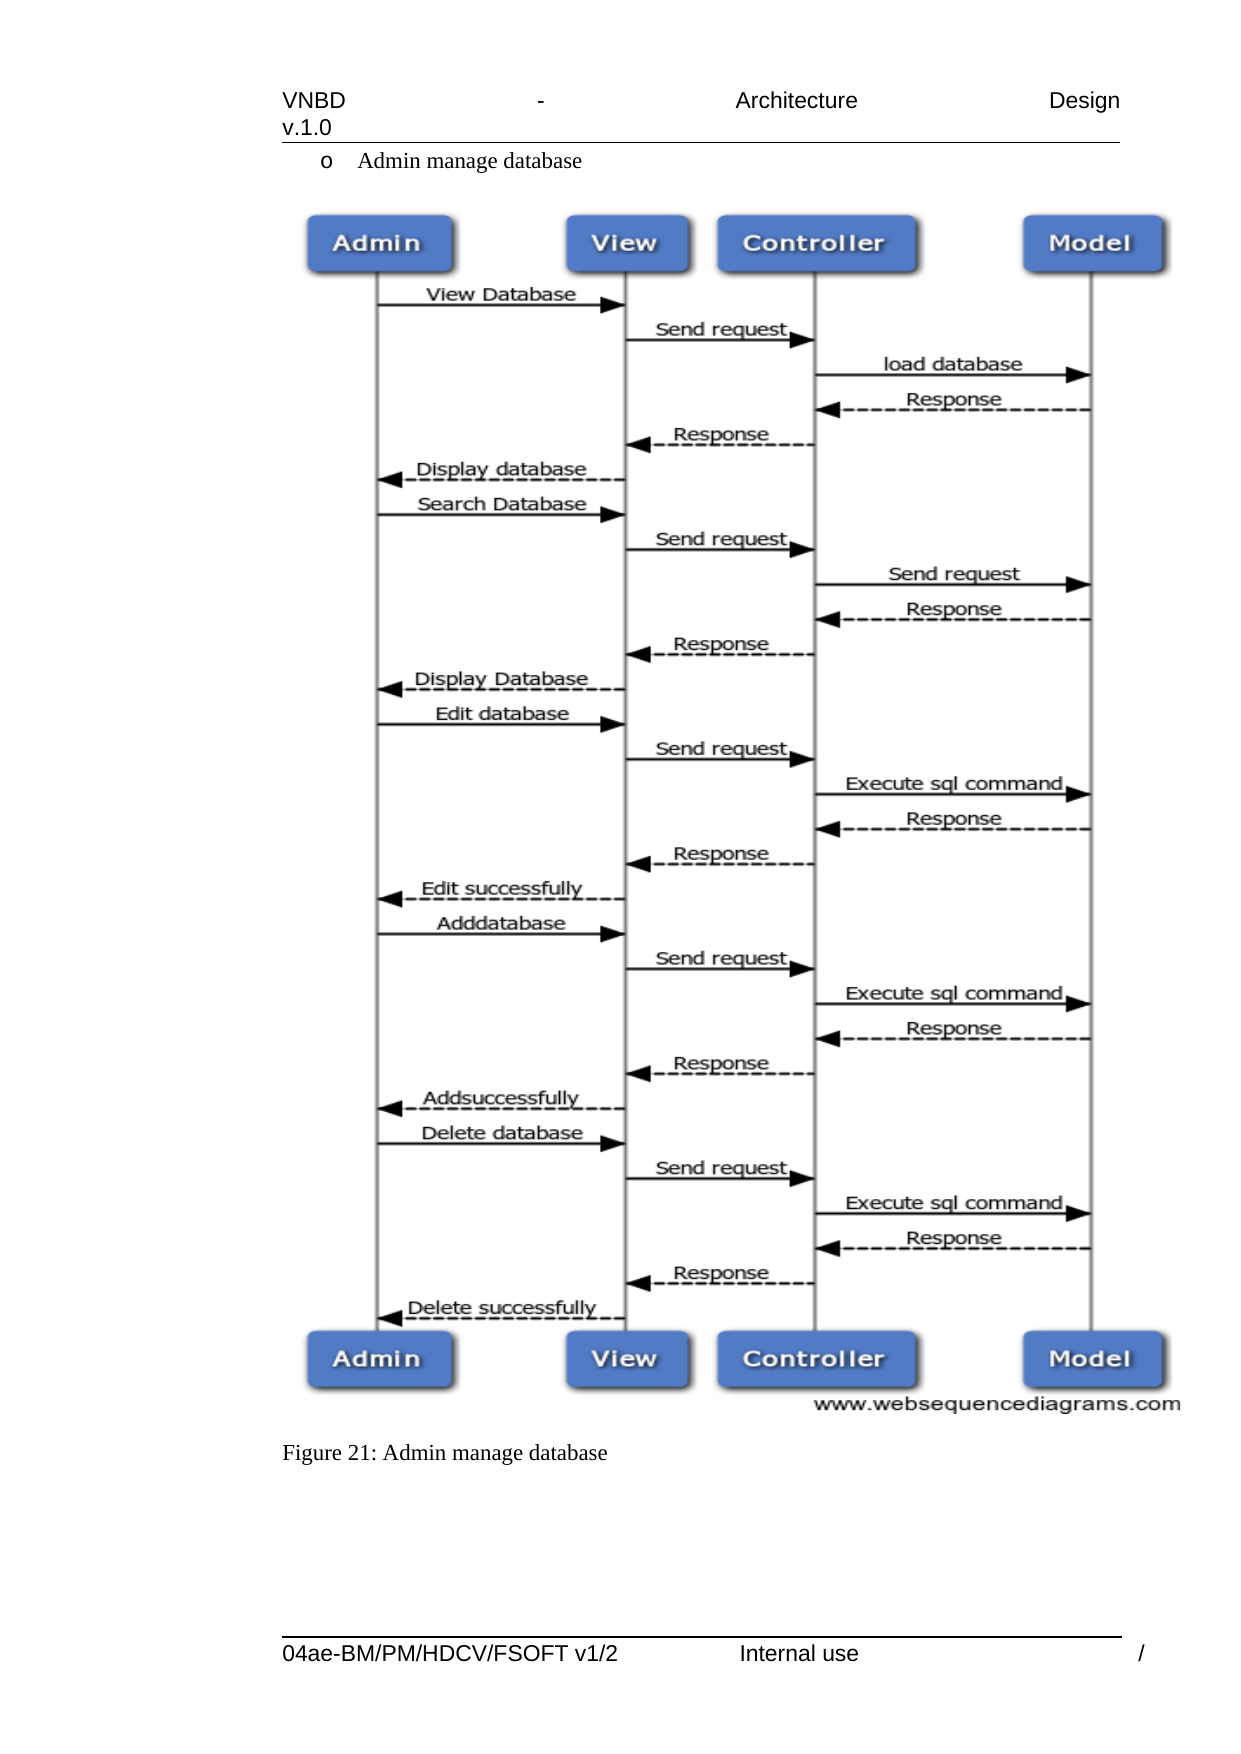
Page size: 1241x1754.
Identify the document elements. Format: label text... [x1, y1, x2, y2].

picture [282, 201, 1180, 1414]
text Figure 21: Admin manage database [282, 1439, 1122, 1465]
list Admin manage database [319, 147, 1122, 175]
